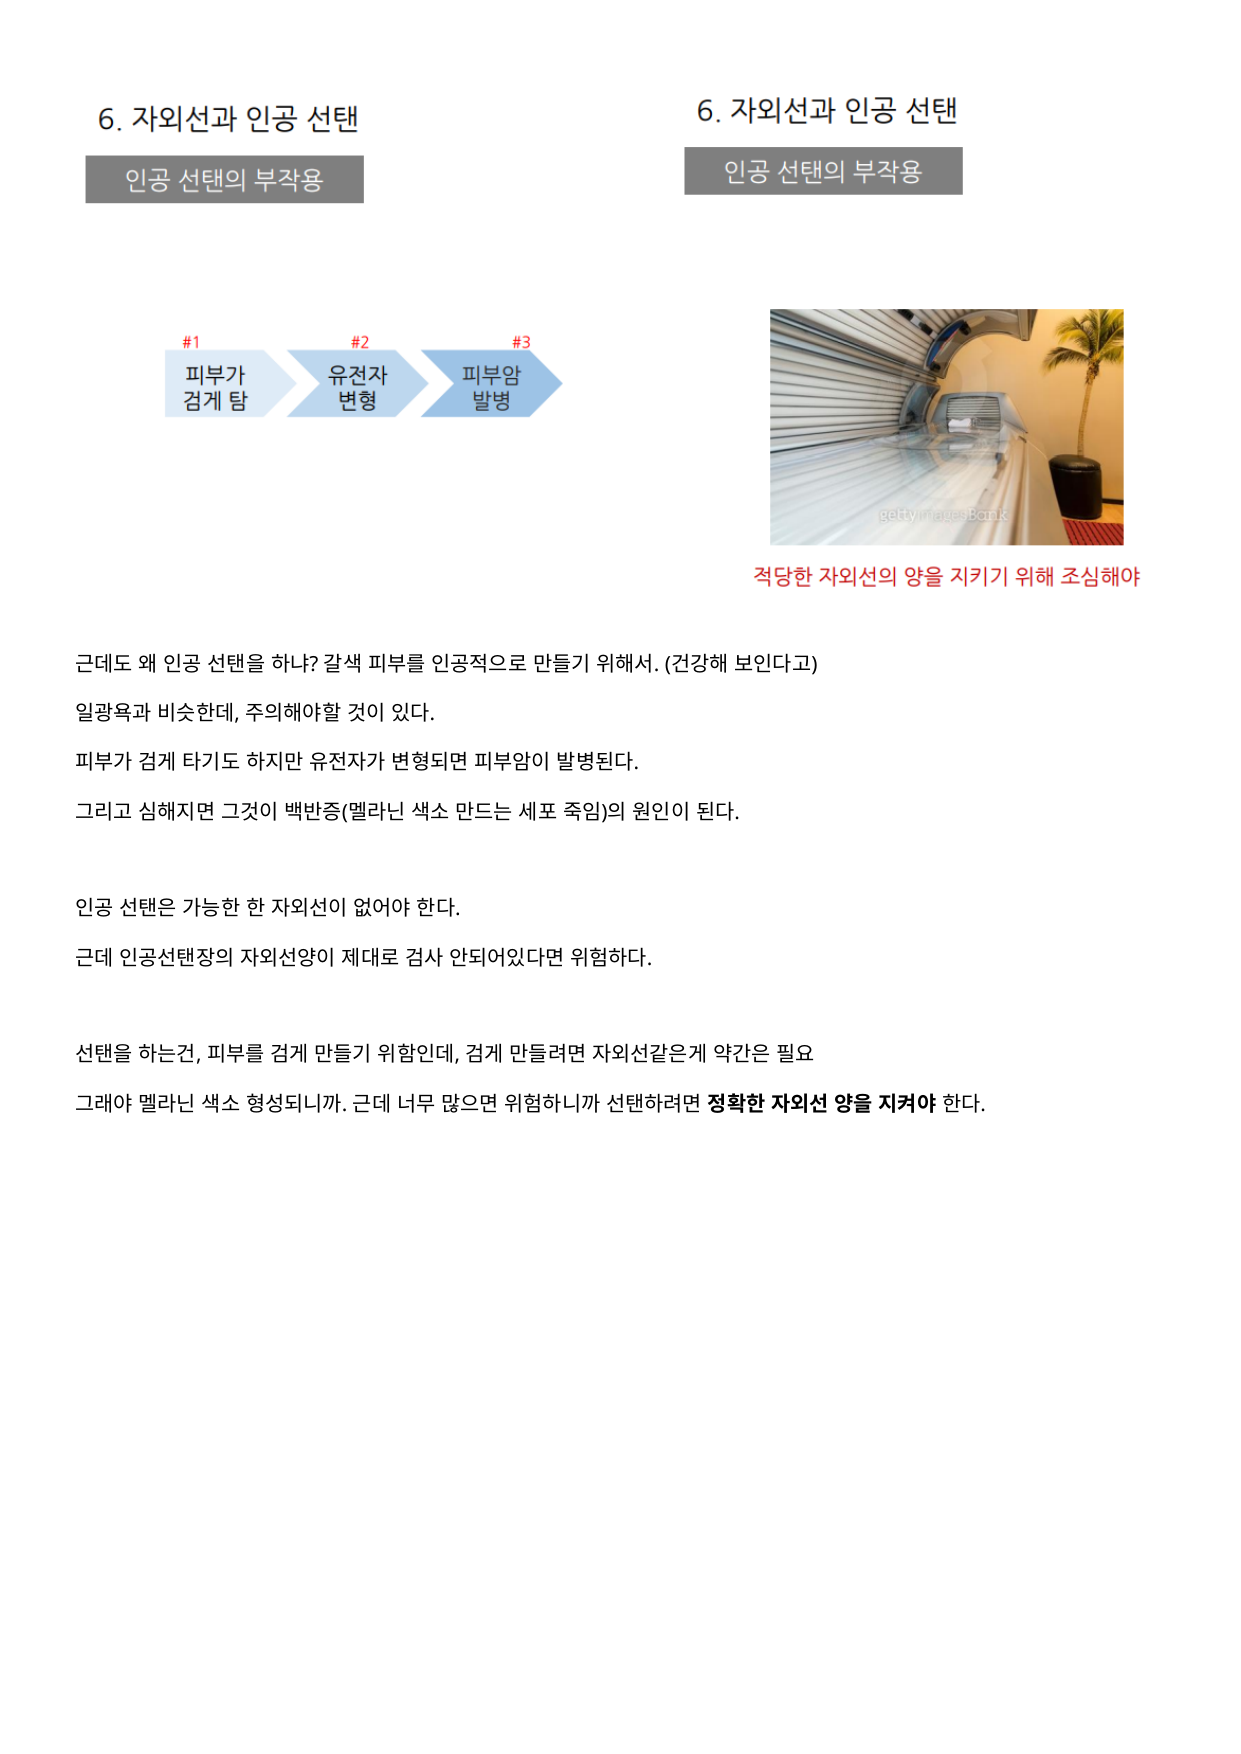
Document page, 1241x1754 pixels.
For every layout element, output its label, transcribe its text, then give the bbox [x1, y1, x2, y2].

text 그리고 심해지면 그것이 백반증(멜라닌 색소 만드는 세포 죽임)의 원인이 된다. [75, 795, 1165, 825]
text 근데 인공선탠장의 자외선양이 제대로 검사 안되어있다면 위험하다. [75, 941, 1165, 971]
text 근데도 왜 인공 선탠을 하냐? 갈색 피부를 인공적으로 만들기 위해서. (건강해 보인다고) [75, 647, 1165, 677]
text 선탠을 하는건, 피부를 검게 만들기 위함인데, 검게 만들려면 자외선같은게 약간은 필요 [75, 1038, 1165, 1068]
text 인공 선탠은 가능한 한 자외선이 없어야 한다. [75, 892, 1165, 922]
text 피부가 검게 타기도 하지만 유전자가 변형되면 피부암이 발병된다. [75, 746, 1165, 776]
picture [75, 75, 1166, 628]
text 그래야 멜라닌 색소 형성되니까. 근데 너무 많으면 위험하니까 선탠하려면 정확한 자외선 양을 지켜야 한다. [75, 1087, 1165, 1117]
text 일광욕과 비슷한데, 주의해야할 것이 있다. [75, 696, 1165, 727]
